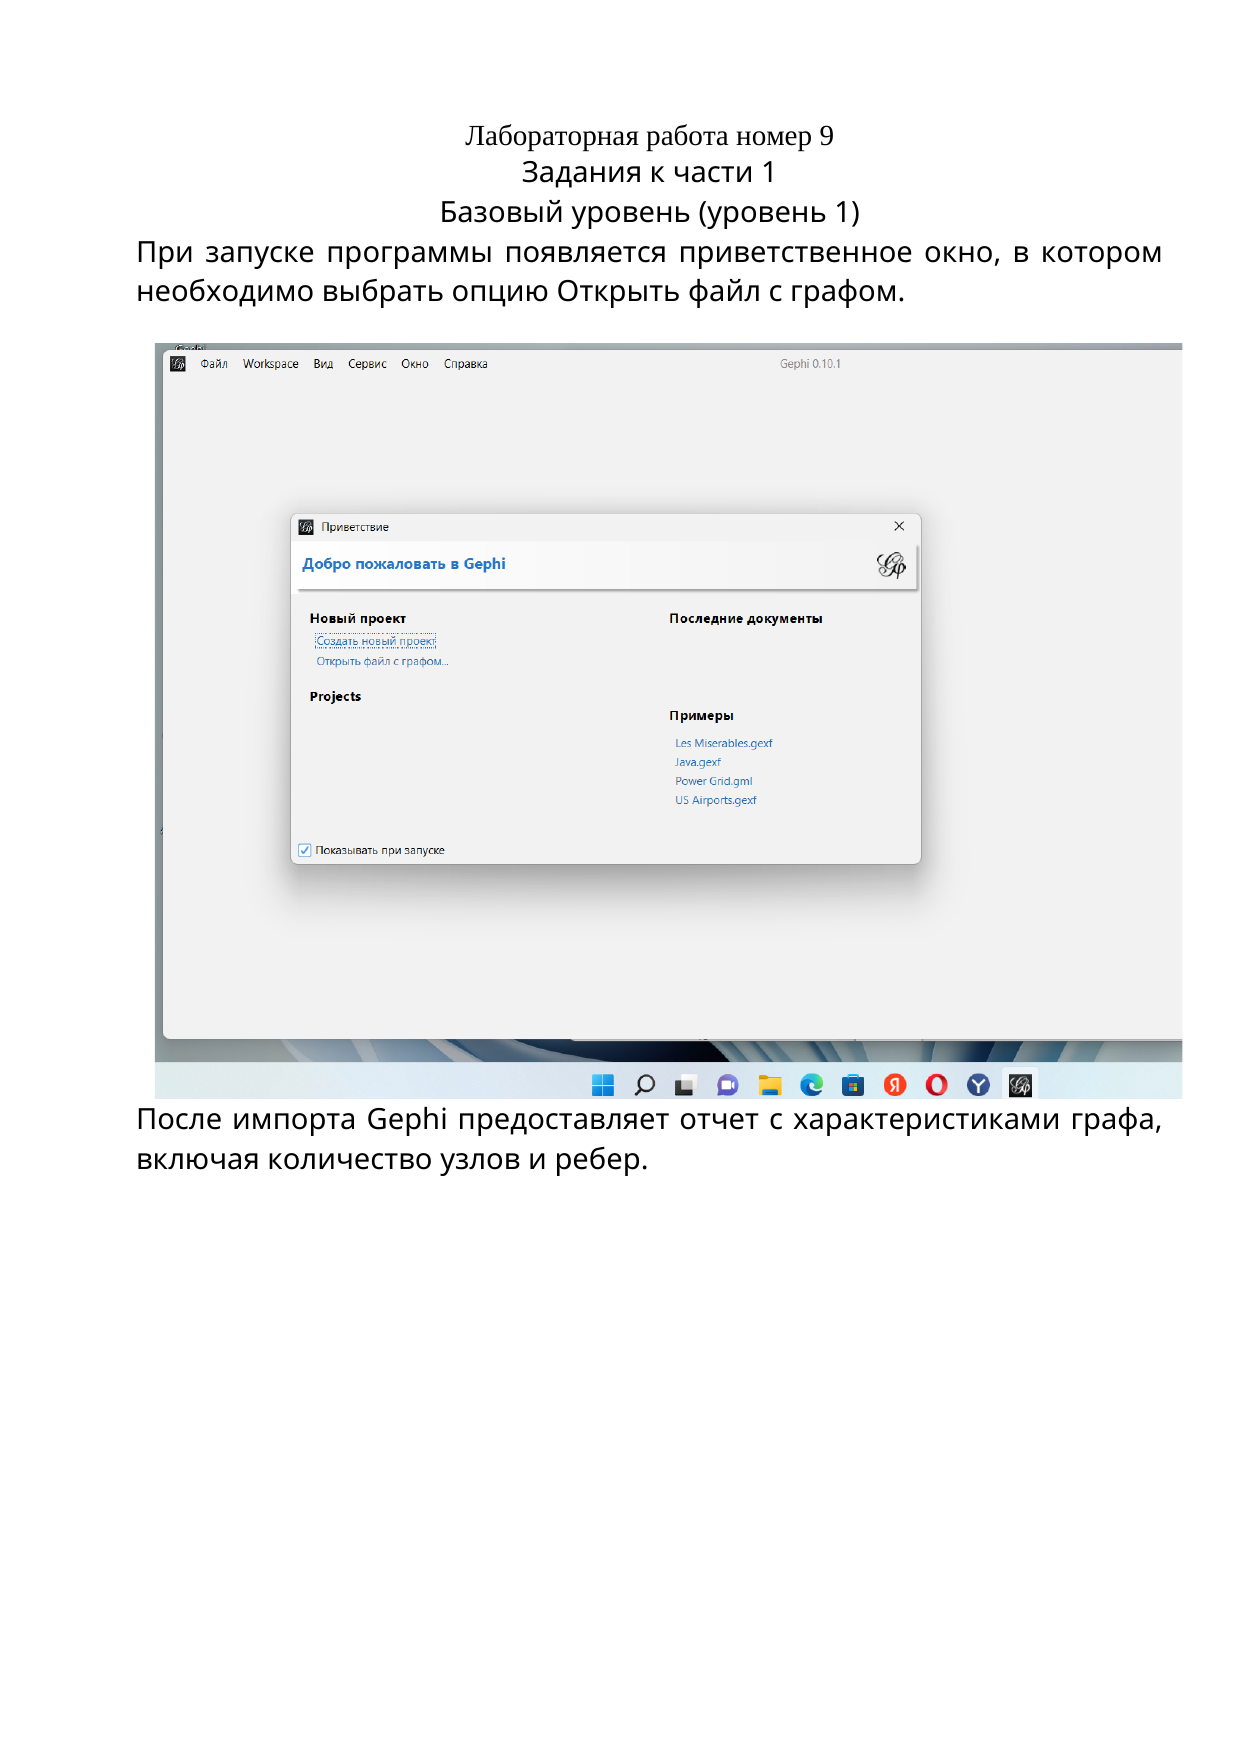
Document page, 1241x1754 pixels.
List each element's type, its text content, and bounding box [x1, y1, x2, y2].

text Лабораторная работа номер 9 [136, 118, 1163, 152]
text Задания к части 1 [136, 152, 1163, 191]
text После импорта Gephi предоставляет отчет с характеристиками графа, включая количество узлов и ребер. [136, 1098, 1163, 1178]
text Базовый уровень (уровень 1) [136, 191, 1163, 231]
picture [154, 343, 1183, 1099]
text При запуске программы появляется приветственное окно, в котором необходимо выбрать опцию Открыть файл с графом. [136, 231, 1163, 310]
